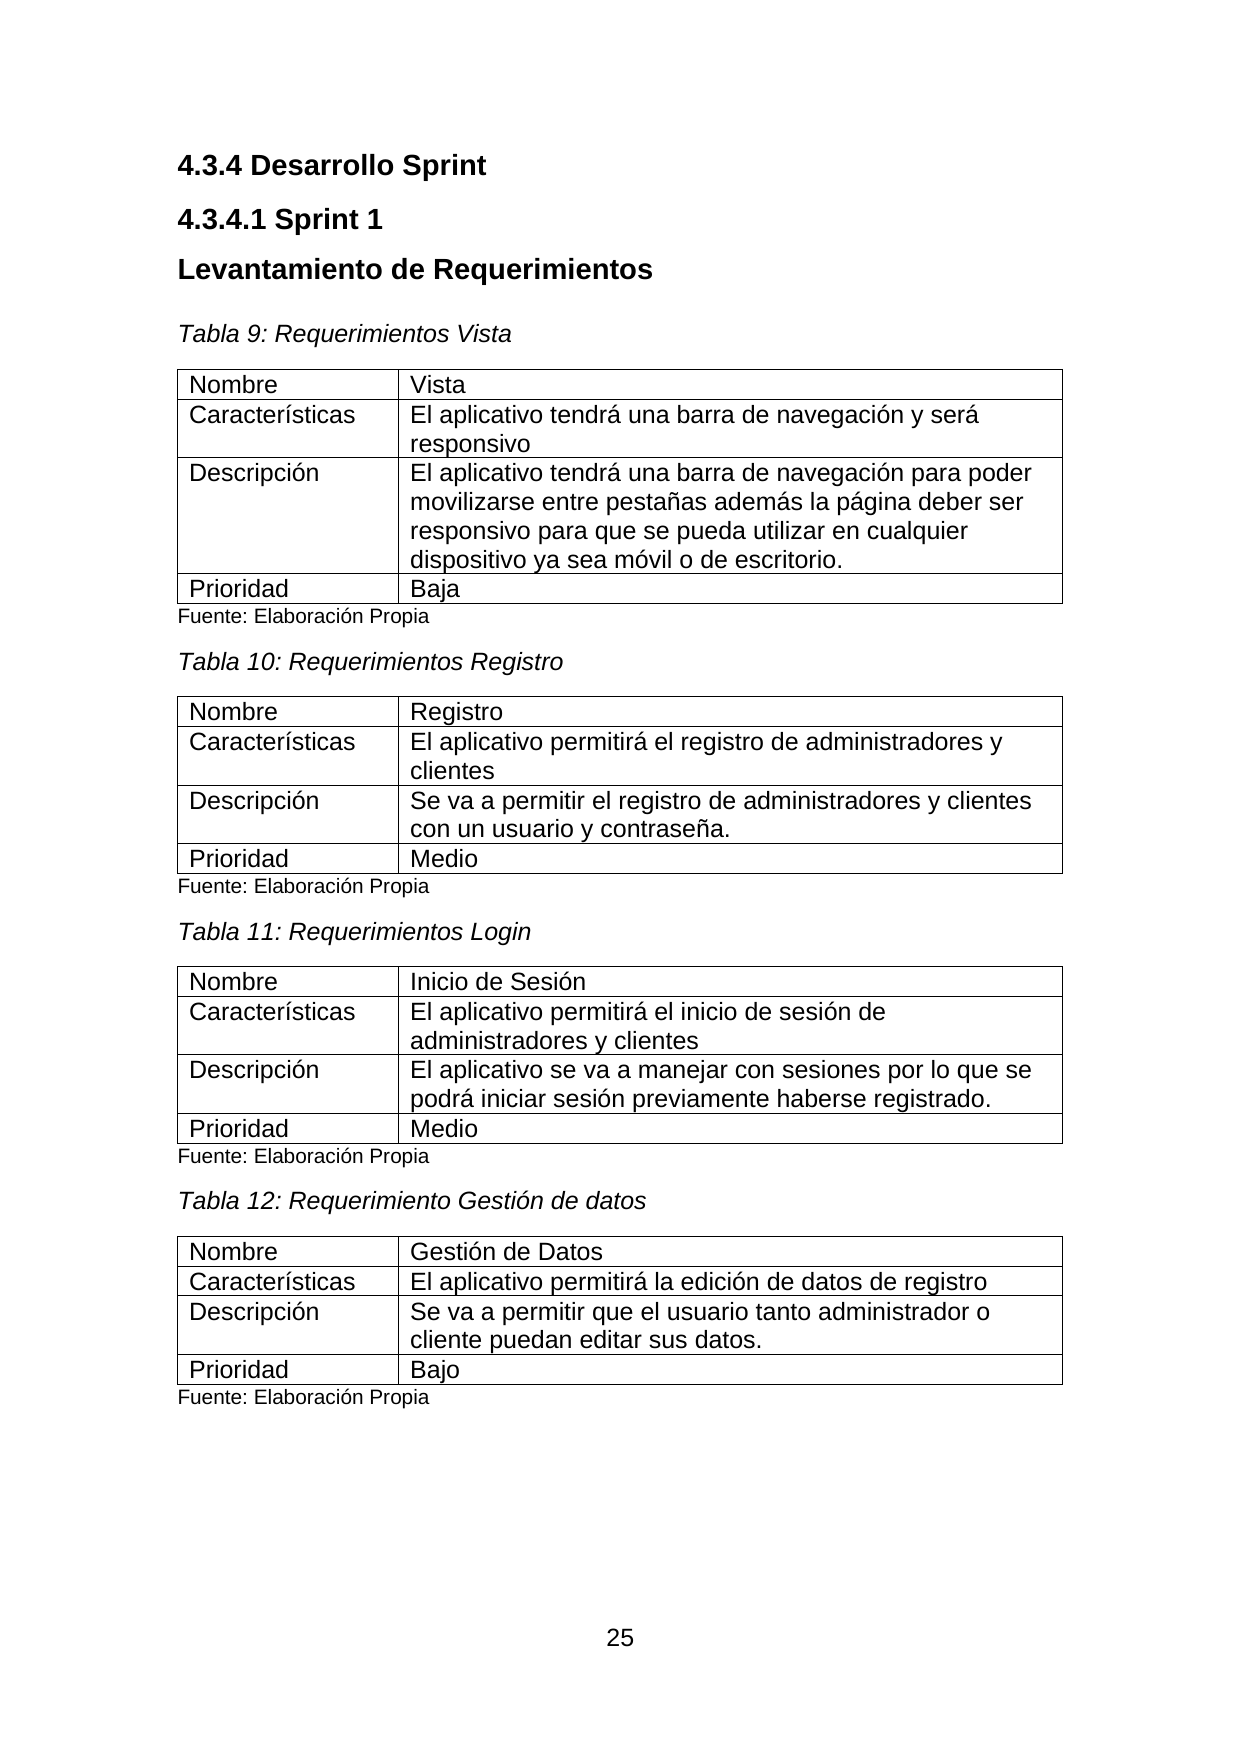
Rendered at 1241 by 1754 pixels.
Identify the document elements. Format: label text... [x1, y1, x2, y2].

text Levantamiento de Requerimientos [177, 252, 1063, 286]
table_cell Características [178, 1267, 398, 1295]
table_cell Bajo [399, 1355, 1062, 1384]
subtitle 4.3.4 Desarrollo Sprint [177, 148, 1063, 181]
text Fuente: Elaboración Propia [177, 604, 1063, 628]
table_cell El aplicativo permitirá la edición de datos de registro [399, 1267, 1062, 1295]
table_cell Características [178, 727, 398, 784]
subtitle 4.3.4.1 Sprint 1 [177, 202, 1063, 236]
table_cell Descripción [178, 1296, 398, 1354]
table_cell Baja [399, 574, 1062, 603]
text Fuente: Elaboración Propia [177, 1385, 1063, 1409]
table_cell Características [178, 400, 398, 457]
table_cell Características [178, 997, 398, 1054]
table_cell Medio [399, 844, 1062, 873]
table_cell Descripción [178, 1055, 398, 1113]
table_header Vista [399, 370, 1062, 399]
table_header Nombre [178, 697, 398, 726]
text Fuente: Elaboración Propia [177, 874, 1063, 898]
table_header Nombre [178, 370, 398, 399]
table_header Nombre [178, 1237, 398, 1266]
table_cell El aplicativo permitirá el inicio de sesión de administradores y clientes [399, 997, 1062, 1054]
table_header Gestión de Datos [399, 1237, 1062, 1266]
table_cell El aplicativo tendrá una barra de navegación para poder movilizarse entre pestañas además la página deber ser responsivo para que se pueda utilizar en cualquier dispositivo ya sea móvil o de escritorio. [399, 458, 1062, 573]
table_cell Prioridad [178, 1355, 398, 1384]
table_cell Prioridad [178, 844, 398, 873]
table_cell El aplicativo tendrá una barra de navegación y será responsivo [399, 400, 1062, 457]
table_cell Prioridad [178, 574, 398, 603]
table_cell Se va a permitir el registro de administradores y clientes con un usuario y contraseña. [399, 786, 1062, 843]
table_header Registro [399, 697, 1062, 726]
table_cell El aplicativo permitirá el registro de administradores y clientes [399, 727, 1062, 784]
text Tabla 11: Requerimientos Login [177, 916, 1063, 945]
table_header Inicio de Sesión [399, 967, 1062, 996]
text Tabla 9: Requerimientos Vista [177, 319, 1063, 348]
table_cell Prioridad [178, 1114, 398, 1143]
table_cell El aplicativo se va a manejar con sesiones por lo que se podrá iniciar sesión previamente haberse registrado. [399, 1055, 1062, 1113]
table_cell Se va a permitir que el usuario tanto administrador o cliente puedan editar sus datos. [399, 1296, 1062, 1354]
text Fuente: Elaboración Propia [177, 1144, 1063, 1168]
table_header Nombre [178, 967, 398, 996]
text Tabla 10: Requerimientos Registro [177, 647, 1063, 675]
text Tabla 12: Requerimiento Gestión de datos [177, 1186, 1063, 1215]
table_cell Descripción [178, 786, 398, 843]
table_cell Medio [399, 1114, 1062, 1143]
table_cell Descripción [178, 458, 398, 573]
